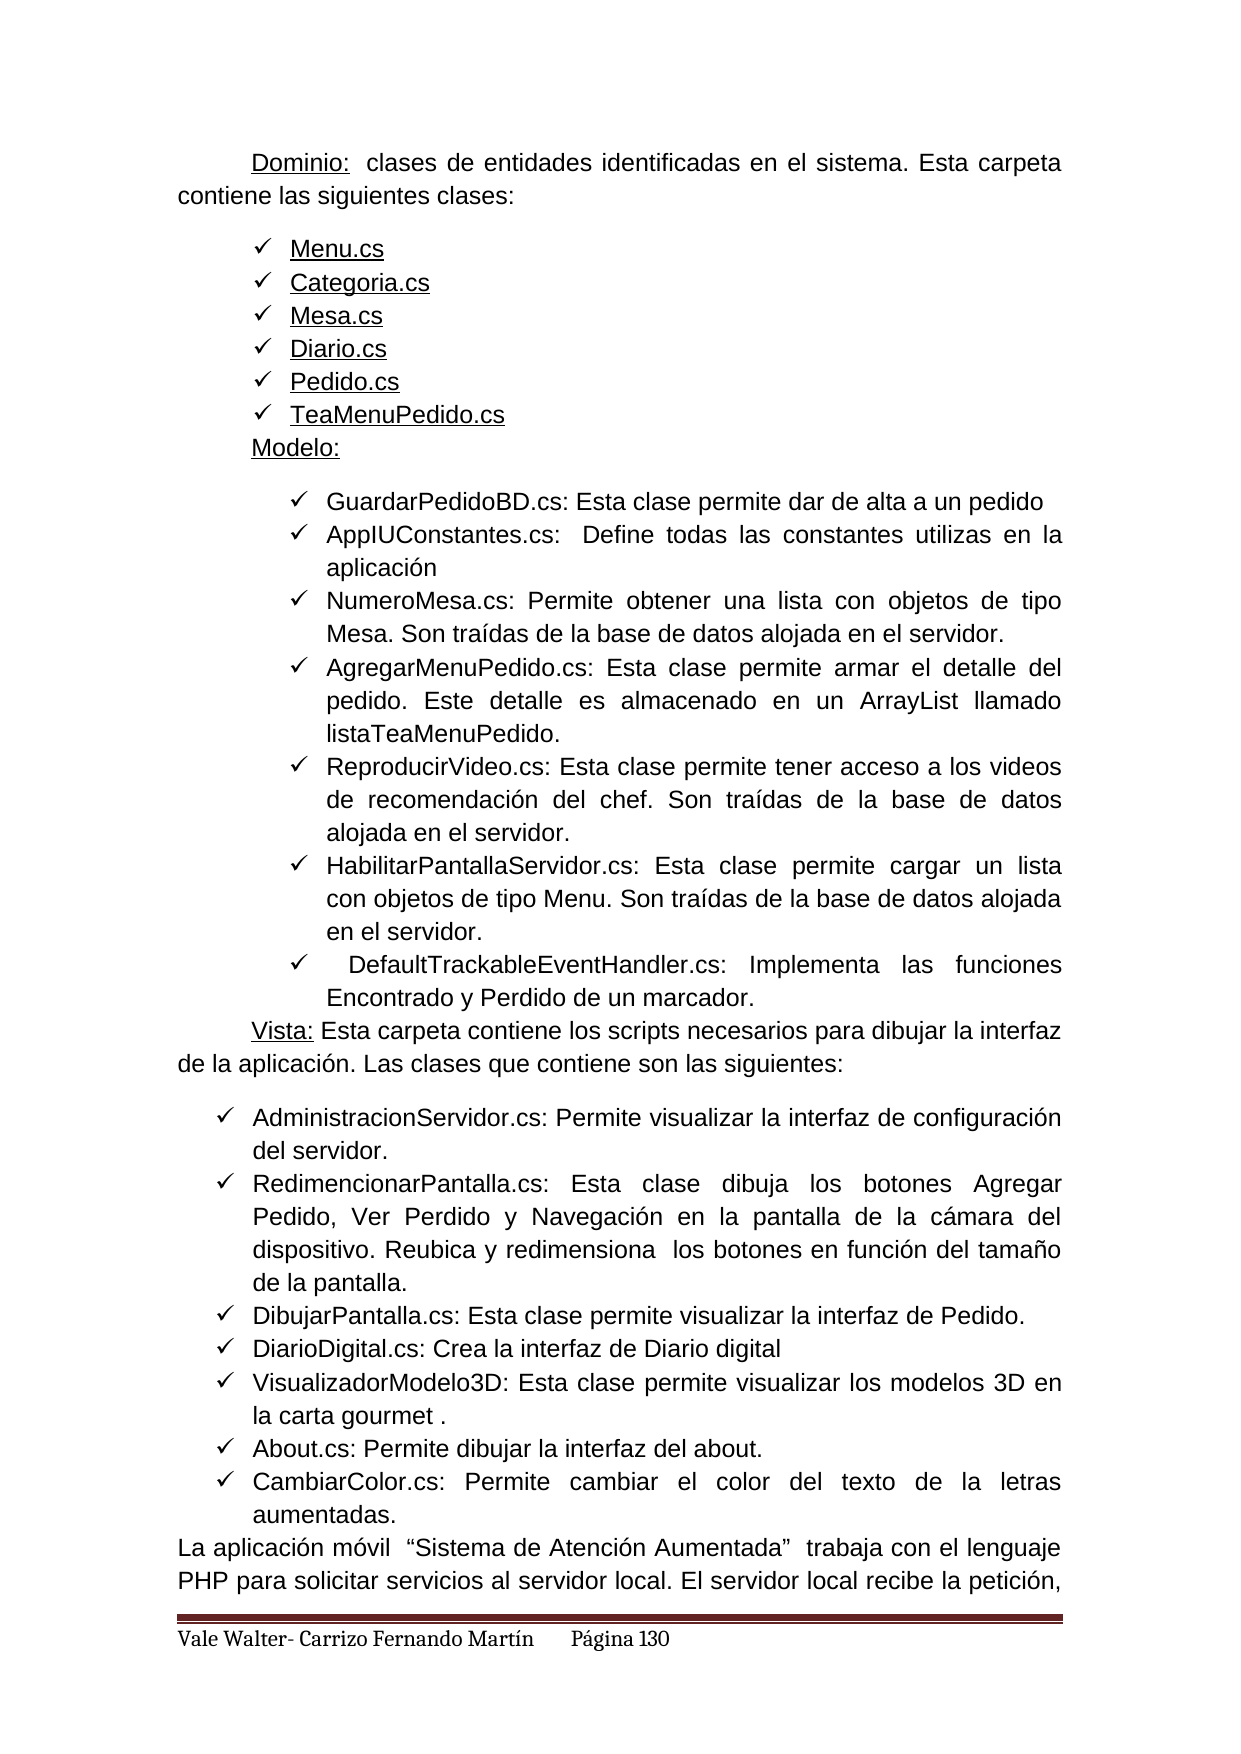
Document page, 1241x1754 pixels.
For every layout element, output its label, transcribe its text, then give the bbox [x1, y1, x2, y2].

list AppIUConstantes.cs: Define todas las constantes utilizas en la aplicación [288, 520, 1063, 582]
text Dominio: clases de entidades identificadas en el sistema. Esta carpeta contiene las siguientes clases: [177, 148, 1063, 209]
list AdministracionServidor.cs: Permite visualizar la interfaz de configuración del servidor. [215, 1103, 1063, 1165]
list DefaultTrackableEventHandler.cs: Implementa las funciones Encontrado y Perdido de un marcador. [288, 950, 1063, 1012]
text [177, 1533, 1063, 1595]
list Mesa.cs [252, 301, 1063, 329]
list CambiarColor.cs: Permite cambiar el color del texto de la letras aumentadas. [215, 1467, 1063, 1529]
list HabilitarPantallaServidor.cs: Esta clase permite cargar un lista con objetos de tipo Menu. Son traídas de la base de datos alojada en el servidor. [288, 851, 1063, 946]
text Vista: Esta carpeta contiene los scripts necesarios para dibujar la interfaz de la aplicación. Las clases que contiene son las siguientes: [177, 1016, 1063, 1078]
list VisualizadorModelo3D: Esta clase permite visualizar los modelos 3D en la carta gourmet . [215, 1368, 1063, 1429]
list Diario.cs [252, 334, 1063, 363]
list NumeroMesa.cs: Permite obtener una lista con objetos de tipo Mesa. Son traídas de la base de datos alojada en el servidor. [288, 586, 1063, 648]
list Categoria.cs [252, 268, 1063, 296]
list Pedido.cs [252, 367, 1063, 396]
list RedimencionarPantalla.cs: Esta clase dibuja los botones Agregar Pedido, Ver Perdido y Navegación en la pantalla de la cámara del dispositivo. Reubica y redimensiona los botones en función del tamaño de la pantalla. [215, 1169, 1063, 1297]
list GuardarPedidoBD.cs: Esta clase permite dar de alta a un pedido [288, 487, 1063, 516]
list About.cs: Permite dibujar la interfaz del about. [215, 1434, 1063, 1463]
list AgregarMenuPedido.cs: Esta clase permite armar el detalle del pedido. Este detalle es almacenado en un ArrayList llamado listaTeaMenuPedido. [288, 652, 1063, 747]
list DibujarPantalla.cs: Esta clase permite visualizar la interfaz de Pedido. [215, 1301, 1063, 1330]
list DiarioDigital.cs: Crea la interfaz de Diario digital [215, 1334, 1063, 1363]
list ReproducirVideo.cs: Esta clase permite tener acceso a los videos de recomendación del chef. Son traídas de la base de datos alojada en el servidor. [288, 752, 1063, 847]
text Modelo: [177, 433, 1063, 462]
list TeaMenuPedido.cs [252, 400, 1063, 429]
list Menu.cs [252, 234, 1063, 263]
